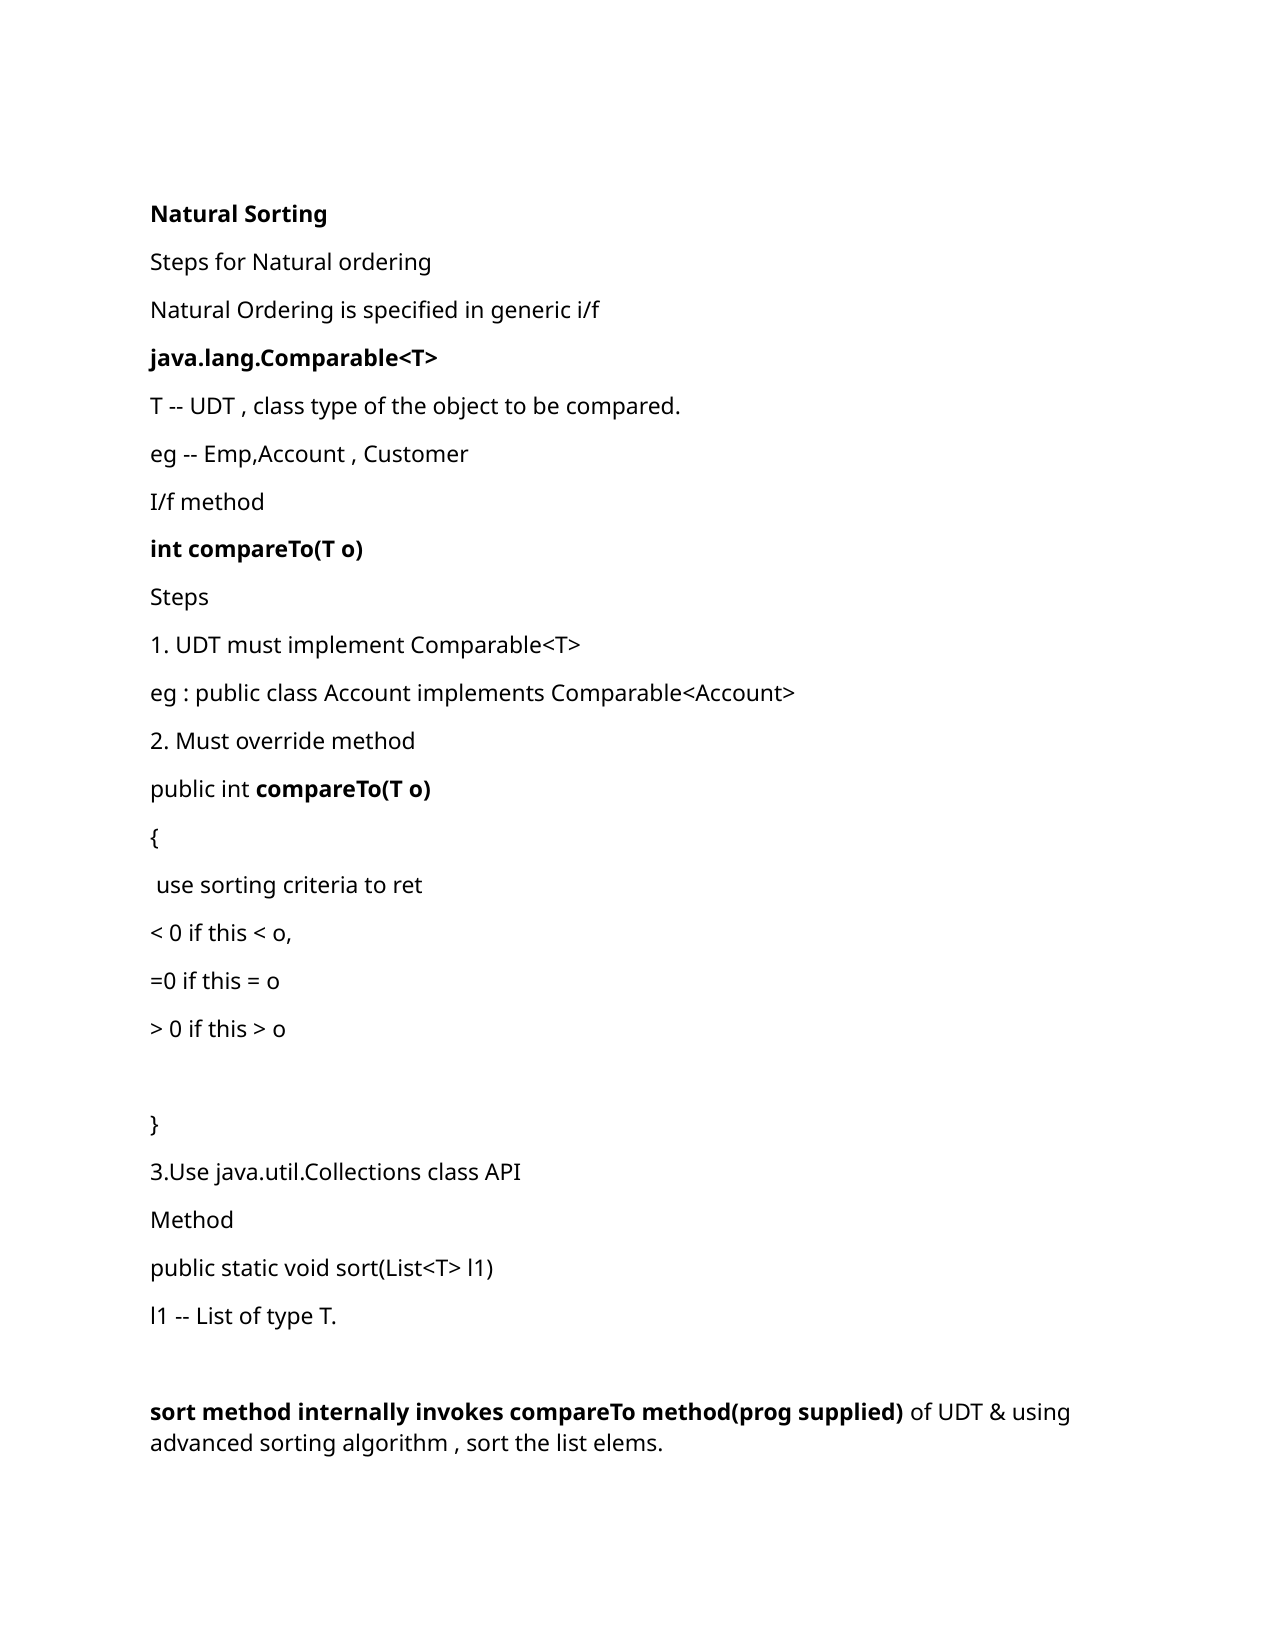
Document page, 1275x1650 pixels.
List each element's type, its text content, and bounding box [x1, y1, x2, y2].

text Method [150, 1204, 1125, 1235]
text eg : public class Account implements Comparable<Account> [150, 677, 1125, 708]
text java.lang.Comparable<T> [150, 342, 1125, 373]
text Natural Sorting [150, 198, 1125, 229]
text < 0 if this < o, [150, 917, 1125, 948]
text I/f method [150, 485, 1125, 517]
text > 0 if this > o [150, 1012, 1125, 1044]
text Steps for Natural ordering [150, 246, 1125, 277]
text } [150, 1108, 1125, 1139]
text eg -- Emp,Account , Customer [150, 437, 1125, 469]
text Steps [150, 581, 1125, 612]
text public int compareTo(T o) [150, 773, 1125, 804]
text sort method internally invokes compareTo method(prog supplied) of UDT & using advanced sorting algorithm , sort the list elems. [150, 1396, 1125, 1458]
text public static void sort(List<T> l1) [150, 1252, 1125, 1283]
text =0 if this = o [150, 964, 1125, 996]
text Natural Ordering is specified in generic i/f [150, 294, 1125, 325]
text { [150, 821, 1125, 852]
text 2. Must override method [150, 725, 1125, 756]
text use sorting criteria to ret [150, 869, 1125, 900]
text int compareTo(T o) [150, 533, 1125, 564]
text T -- UDT , class type of the object to be compared. [150, 389, 1125, 421]
text l1 -- List of type T. [150, 1300, 1125, 1331]
text 3.Use java.util.Collections class API [150, 1156, 1125, 1187]
text 1. UDT must implement Comparable<T> [150, 629, 1125, 660]
